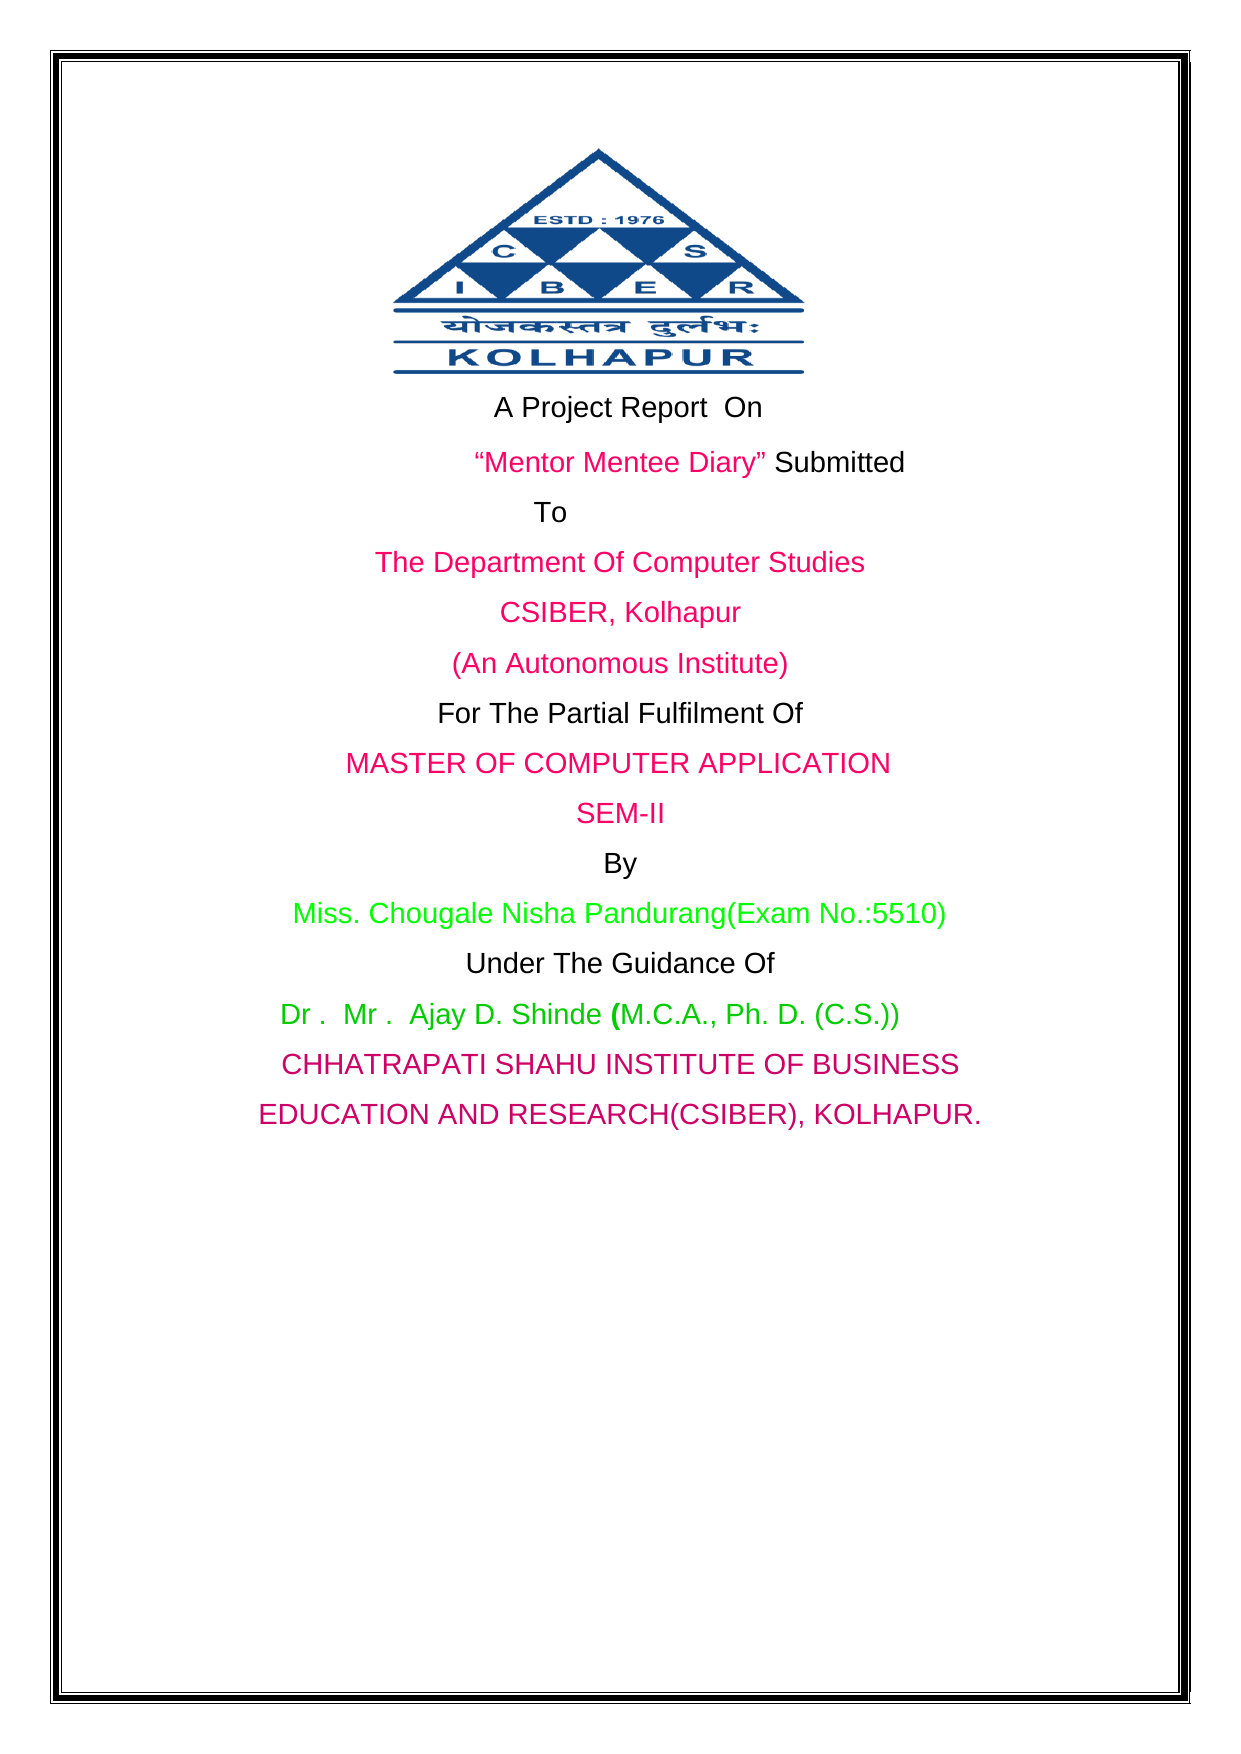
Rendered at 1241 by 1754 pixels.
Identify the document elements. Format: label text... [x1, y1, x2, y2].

text The Department Of Computer Studies [374, 545, 906, 579]
text “Mentor Mentee Diary” Submitted To [474, 445, 906, 529]
subtitle CHHATRAPATI SHAHU INSTITUTE OF BUSINESS [150, 1047, 960, 1080]
text Miss. Chougale Nisha Pandurang(Exam No.:5510) [292, 896, 1090, 930]
picture [392, 148, 807, 374]
text For The Partial Fulfilment Of [150, 696, 1090, 729]
text A Project Report On [493, 390, 763, 424]
text CSIBER, Kolhapur [151, 596, 1090, 629]
text (An Autonomous Institute) [151, 646, 1090, 679]
text SEM-II [151, 796, 1090, 829]
text MASTER OF COMPUTER APPLICATION [345, 746, 906, 779]
text EDUCATION AND RESEARCH(CSIBER), KOLHAPUR. [258, 1097, 1090, 1130]
text Dr . Mr . Ajay D. Shinde (M.C.A., Ph. D. (C.S.)) [150, 997, 1090, 1030]
text Under The Guidance Of [150, 946, 1090, 980]
text By [150, 846, 1090, 880]
